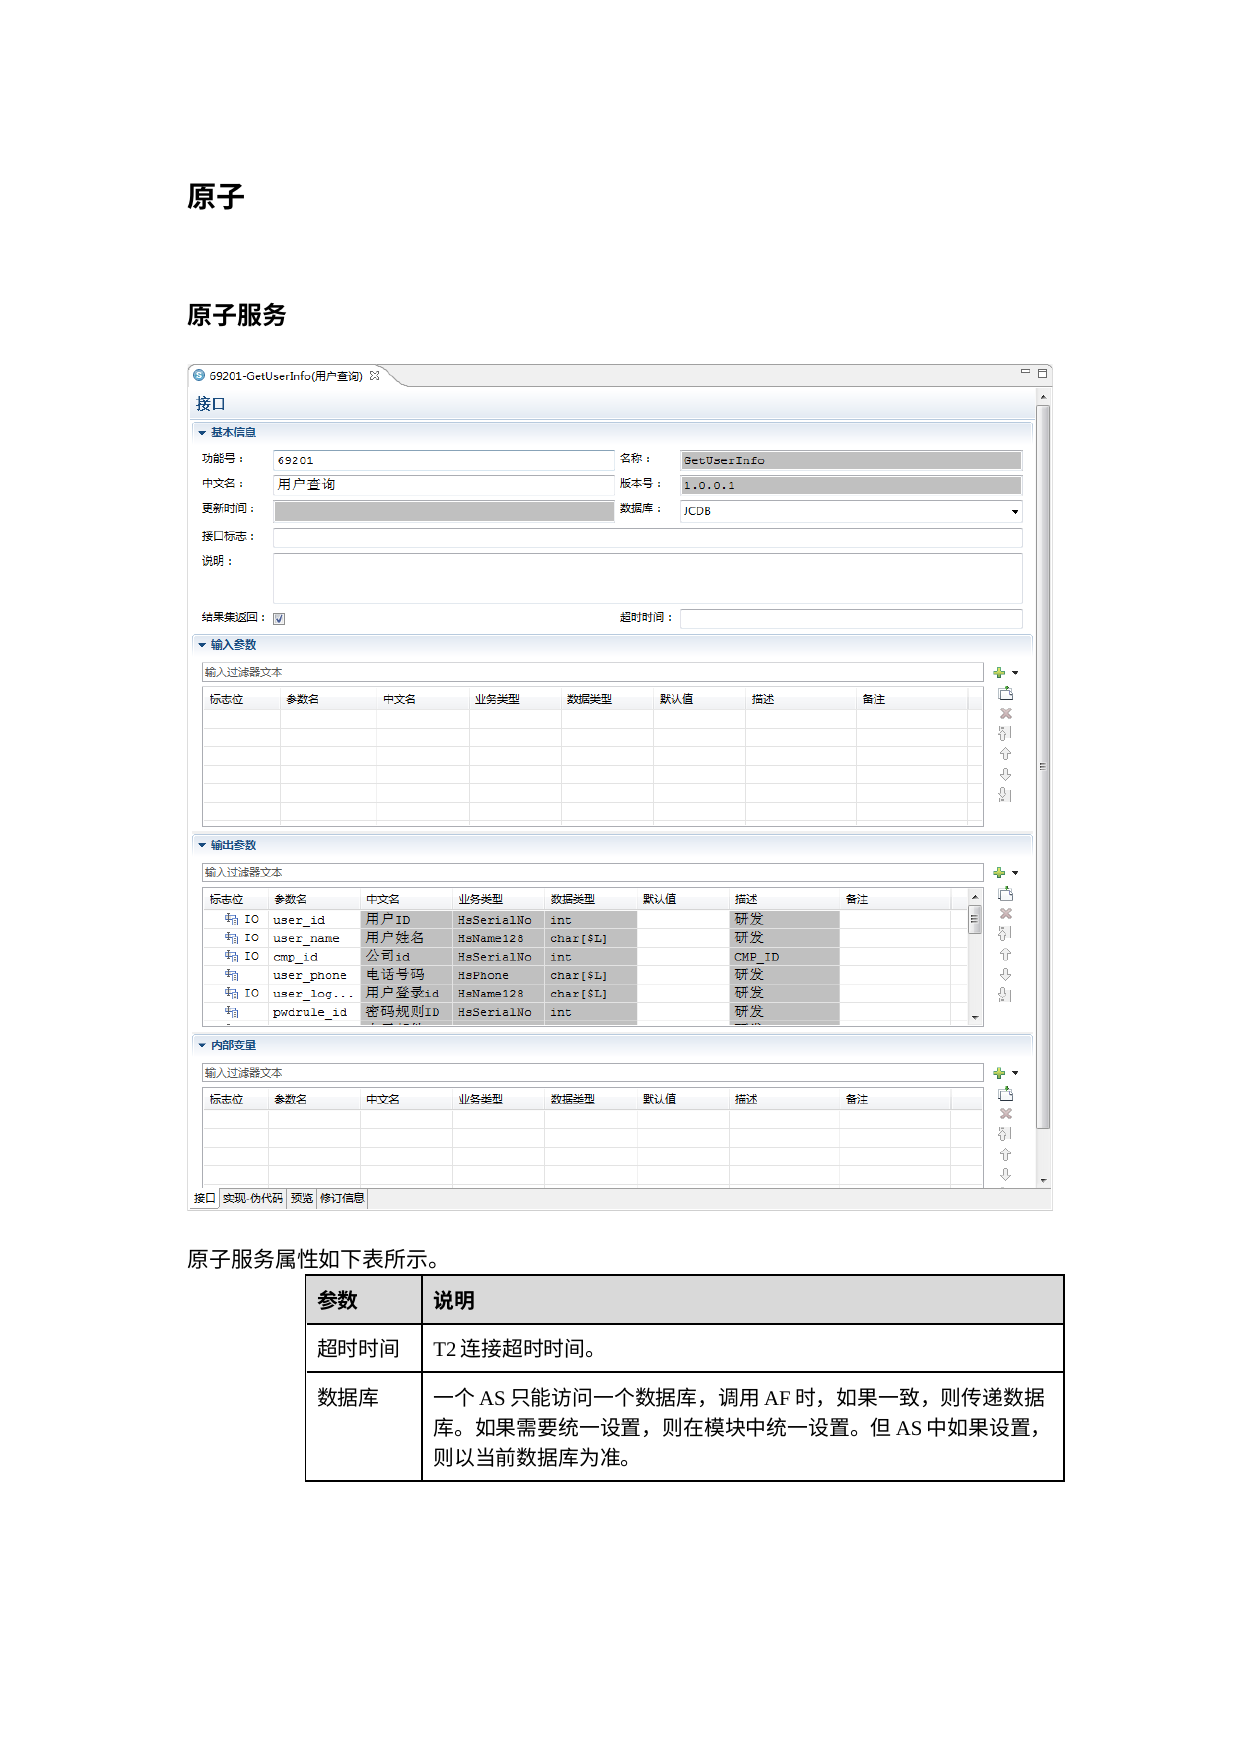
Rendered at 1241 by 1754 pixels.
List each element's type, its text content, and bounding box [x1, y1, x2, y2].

subtitle 原子服务 [187, 281, 1053, 346]
table_cell 一个AS只能访问一个数据库，调用AF时，如果一致，则传递数据库。如果需要统一设置，则在模块中统一设置。但AS中如果设置，则以当前数据库为准。 [423, 1373, 1063, 1480]
table_cell T2连接超时时间。 [423, 1325, 1063, 1371]
table_header 说明 [423, 1276, 1063, 1323]
picture [187, 364, 1053, 1211]
subtitle 原子 [187, 162, 1053, 227]
table_header 参数 [306, 1276, 421, 1323]
table_cell 数据库 [306, 1372, 421, 1480]
text 原子服务属性如下表所示。 [187, 1242, 1053, 1274]
table_cell 超时时间 [306, 1324, 421, 1371]
